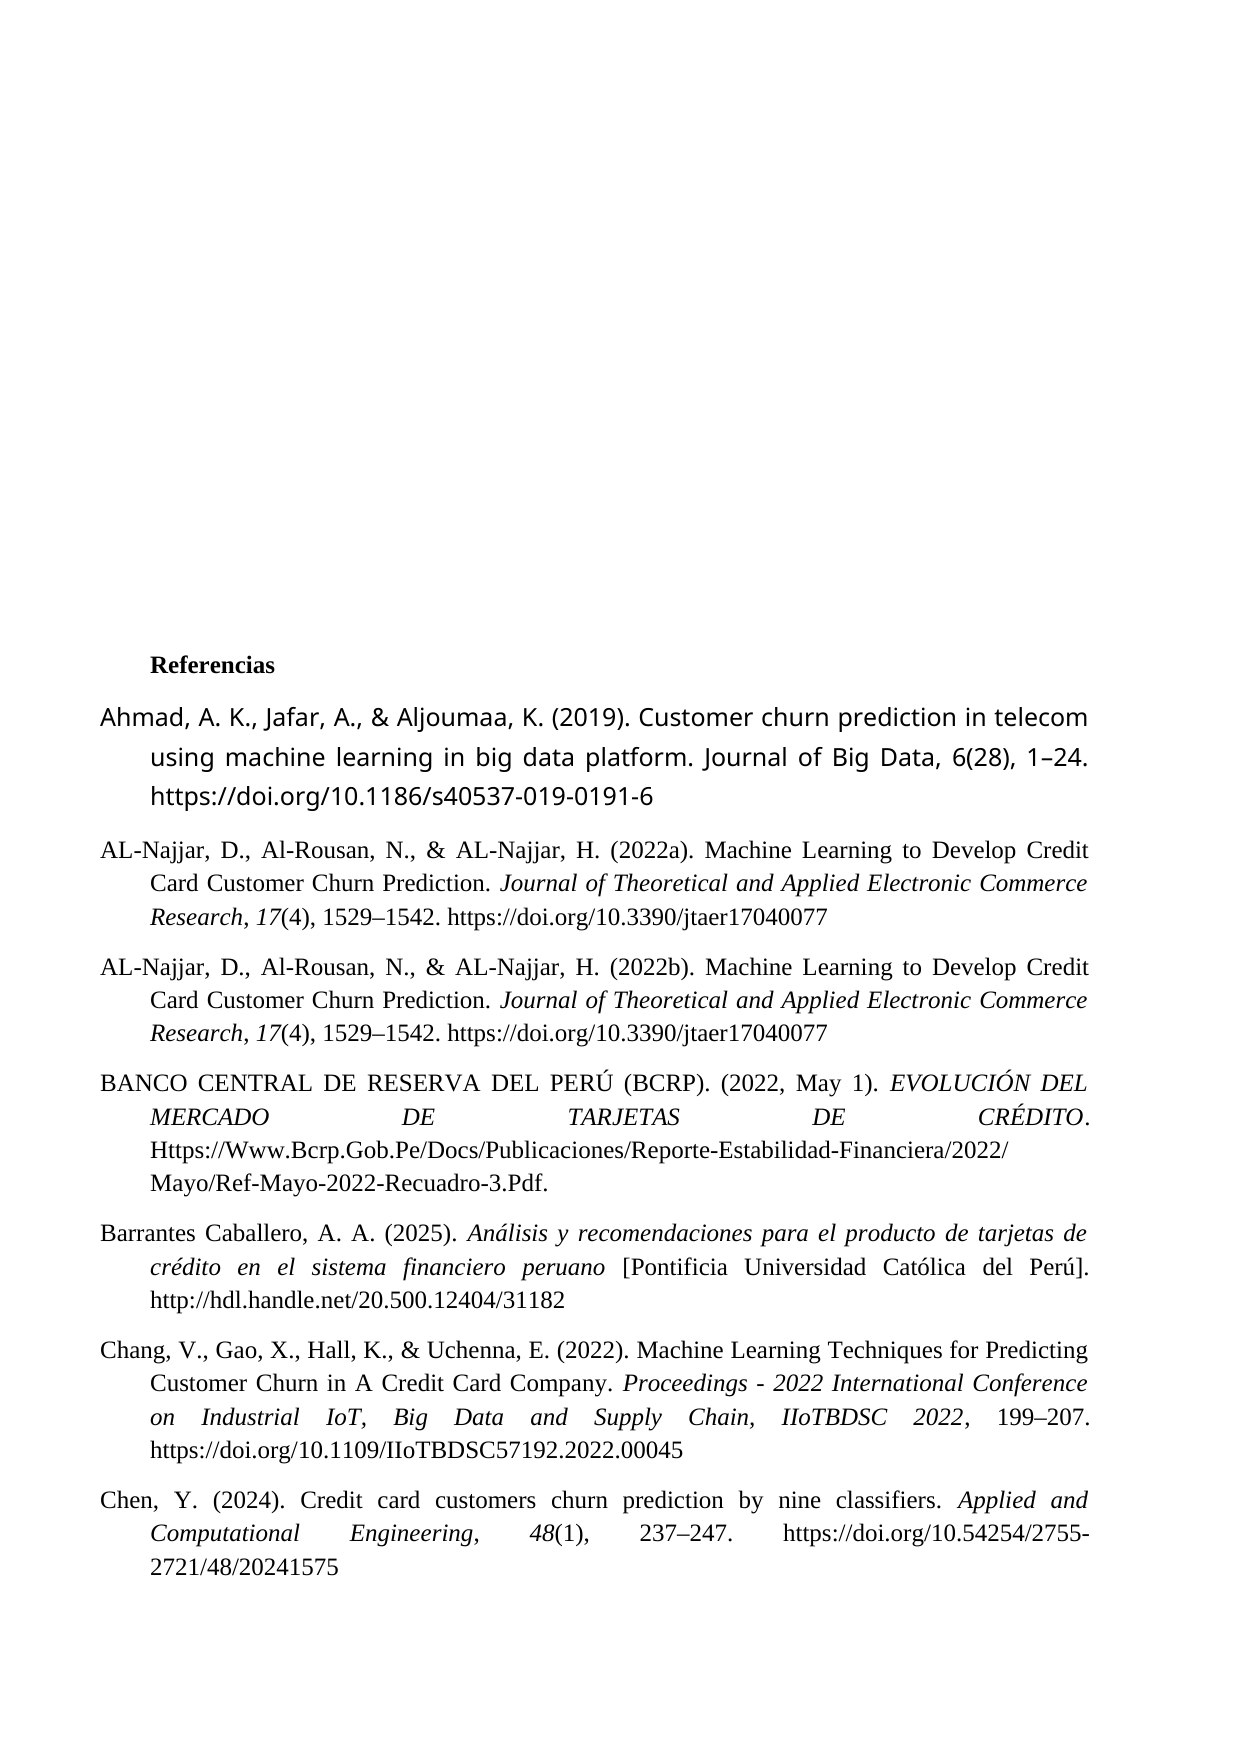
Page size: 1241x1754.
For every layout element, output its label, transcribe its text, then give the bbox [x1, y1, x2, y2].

text Referencias [150, 650, 1090, 679]
